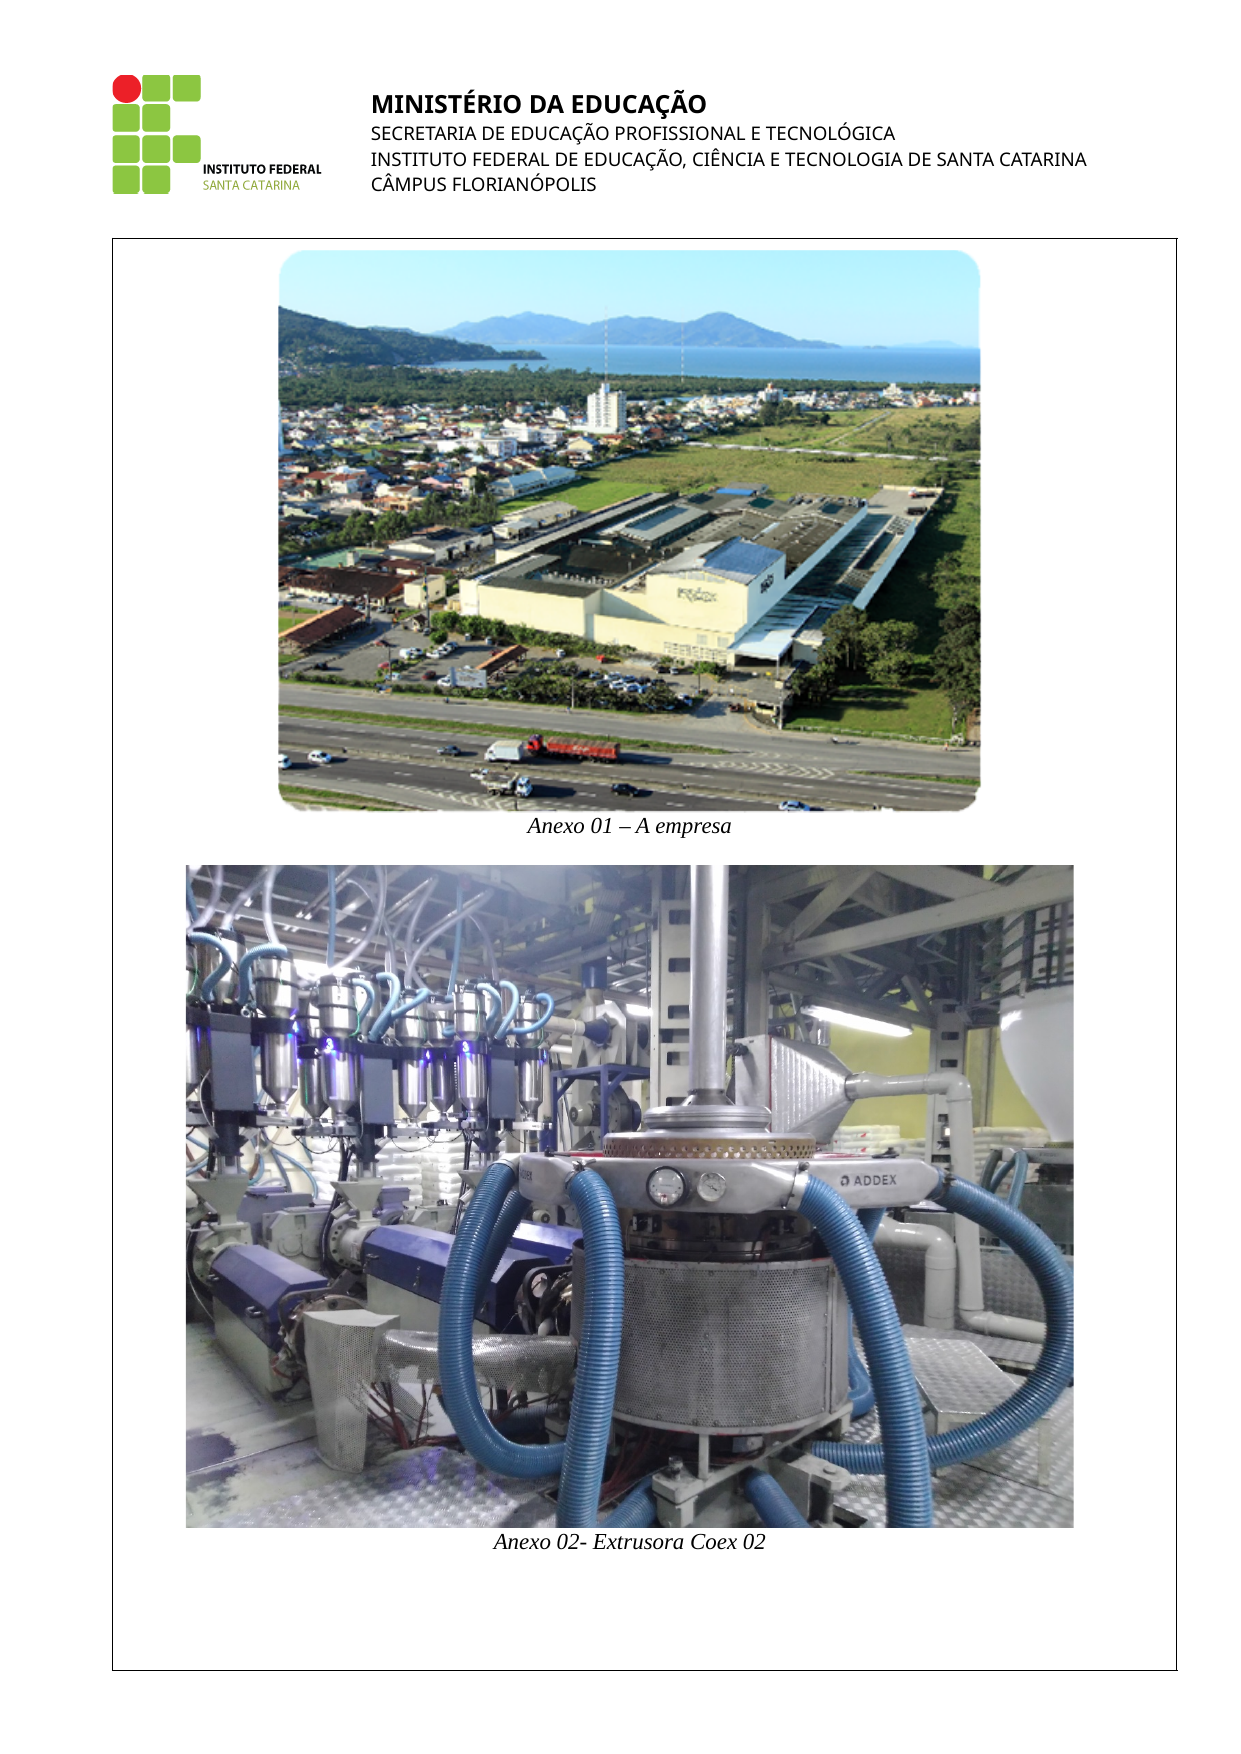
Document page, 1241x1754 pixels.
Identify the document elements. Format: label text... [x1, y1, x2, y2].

picture [185, 865, 1074, 1528]
picture [278, 250, 982, 813]
picture [112, 75, 322, 194]
